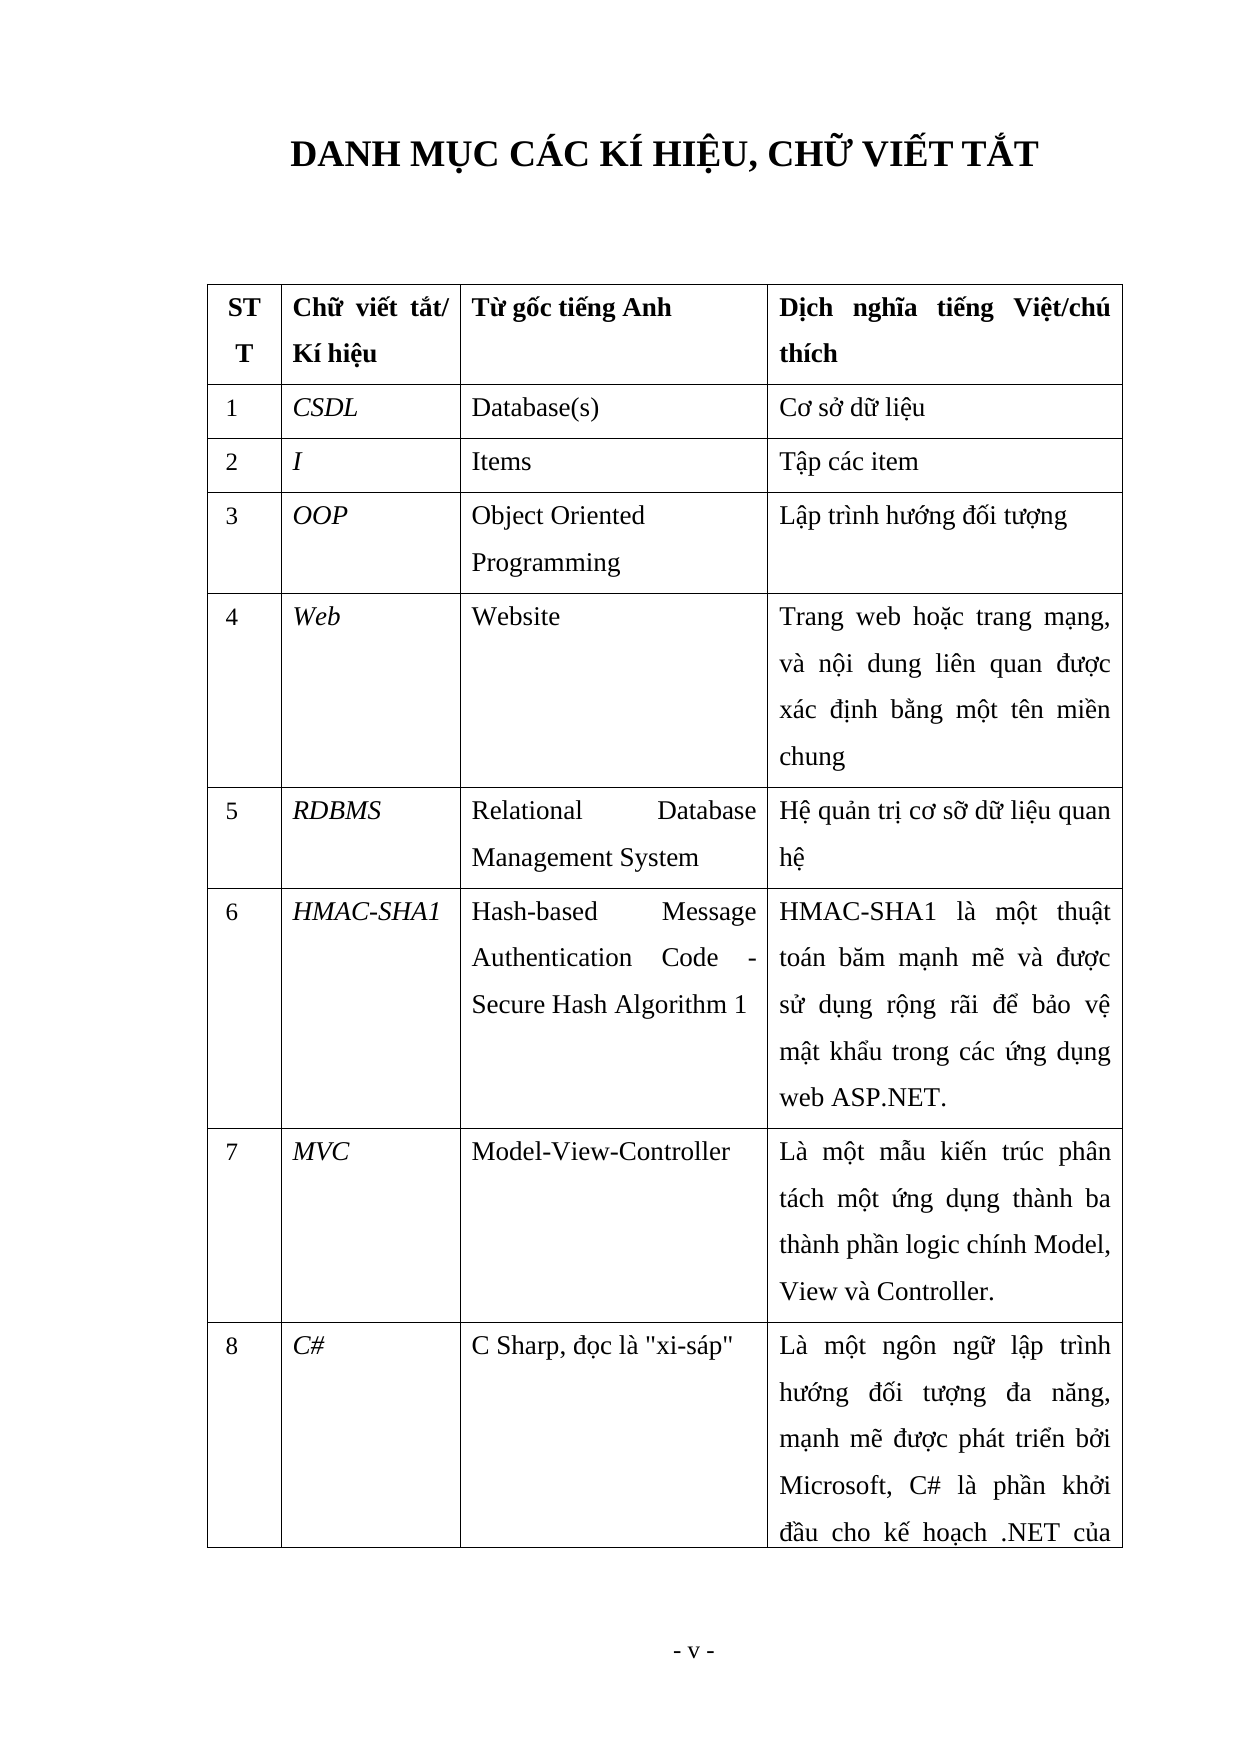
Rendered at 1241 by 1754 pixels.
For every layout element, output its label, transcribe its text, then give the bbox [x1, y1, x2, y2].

table_header Chữ viết tắt/ Kí hiệu [282, 285, 460, 384]
table_cell Hash-based Message Authentication Code - Secure Hash Algorithm 1 [461, 889, 767, 1128]
table_cell [208, 1129, 281, 1322]
table_cell Web [282, 594, 460, 787]
table_cell I [282, 439, 460, 492]
table_cell [208, 1323, 281, 1547]
table_cell HMAC-SHA1 là một thuật toán băm mạnh mẽ và được sử dụng rộng rãi để bảo vệ mật khẩu trong các ứng dụng web ASP.NET. [768, 889, 1122, 1128]
table_cell C# [282, 1323, 460, 1547]
table_cell Tập các item [768, 439, 1122, 492]
table_cell MVC [282, 1129, 460, 1322]
table_cell Website [461, 594, 767, 787]
table_cell Relational Database Management System [461, 788, 767, 887]
subtitle DANH MỤC CÁC KÍ HIỆU, CHỮ VIẾT TẮT [207, 131, 1122, 174]
table_cell Trang web hoặc trang mạng, và nội dung liên quan được xác định bằng một tên miền chung [768, 594, 1122, 787]
table_cell RDBMS [282, 788, 460, 887]
table_cell Hệ quản trị cơ sỡ dữ liệu quan hệ [768, 788, 1122, 887]
table_header STT [208, 285, 281, 384]
table_cell Là một mẫu kiến ​​trúc phân tách một ứng dụng thành ba thành phần logic chính Model, View và Controller. [768, 1129, 1122, 1322]
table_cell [461, 1323, 767, 1547]
table_cell [208, 889, 281, 1128]
table_cell HMAC-SHA1 [282, 889, 460, 1128]
table_cell Model-View-Controller [461, 1129, 767, 1322]
table_cell [208, 385, 281, 438]
table_cell [208, 594, 281, 787]
table_cell Object Oriented Programming [461, 493, 767, 593]
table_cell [768, 1323, 1122, 1547]
table_cell [208, 439, 281, 492]
table_cell CSDL [282, 385, 460, 438]
table_cell Items [461, 439, 767, 492]
table_cell Database(s) [461, 385, 767, 438]
table_cell [208, 493, 281, 593]
table_cell [208, 788, 281, 887]
table_cell OOP [282, 493, 460, 593]
table_header Từ gốc tiếng Anh [461, 285, 767, 384]
table_header Dịch nghĩa tiếng Việt/chú thích [768, 285, 1122, 384]
table_cell Cơ sở dữ liệu [768, 385, 1122, 438]
table_cell Lập trình hướng đối tượng [768, 493, 1122, 593]
